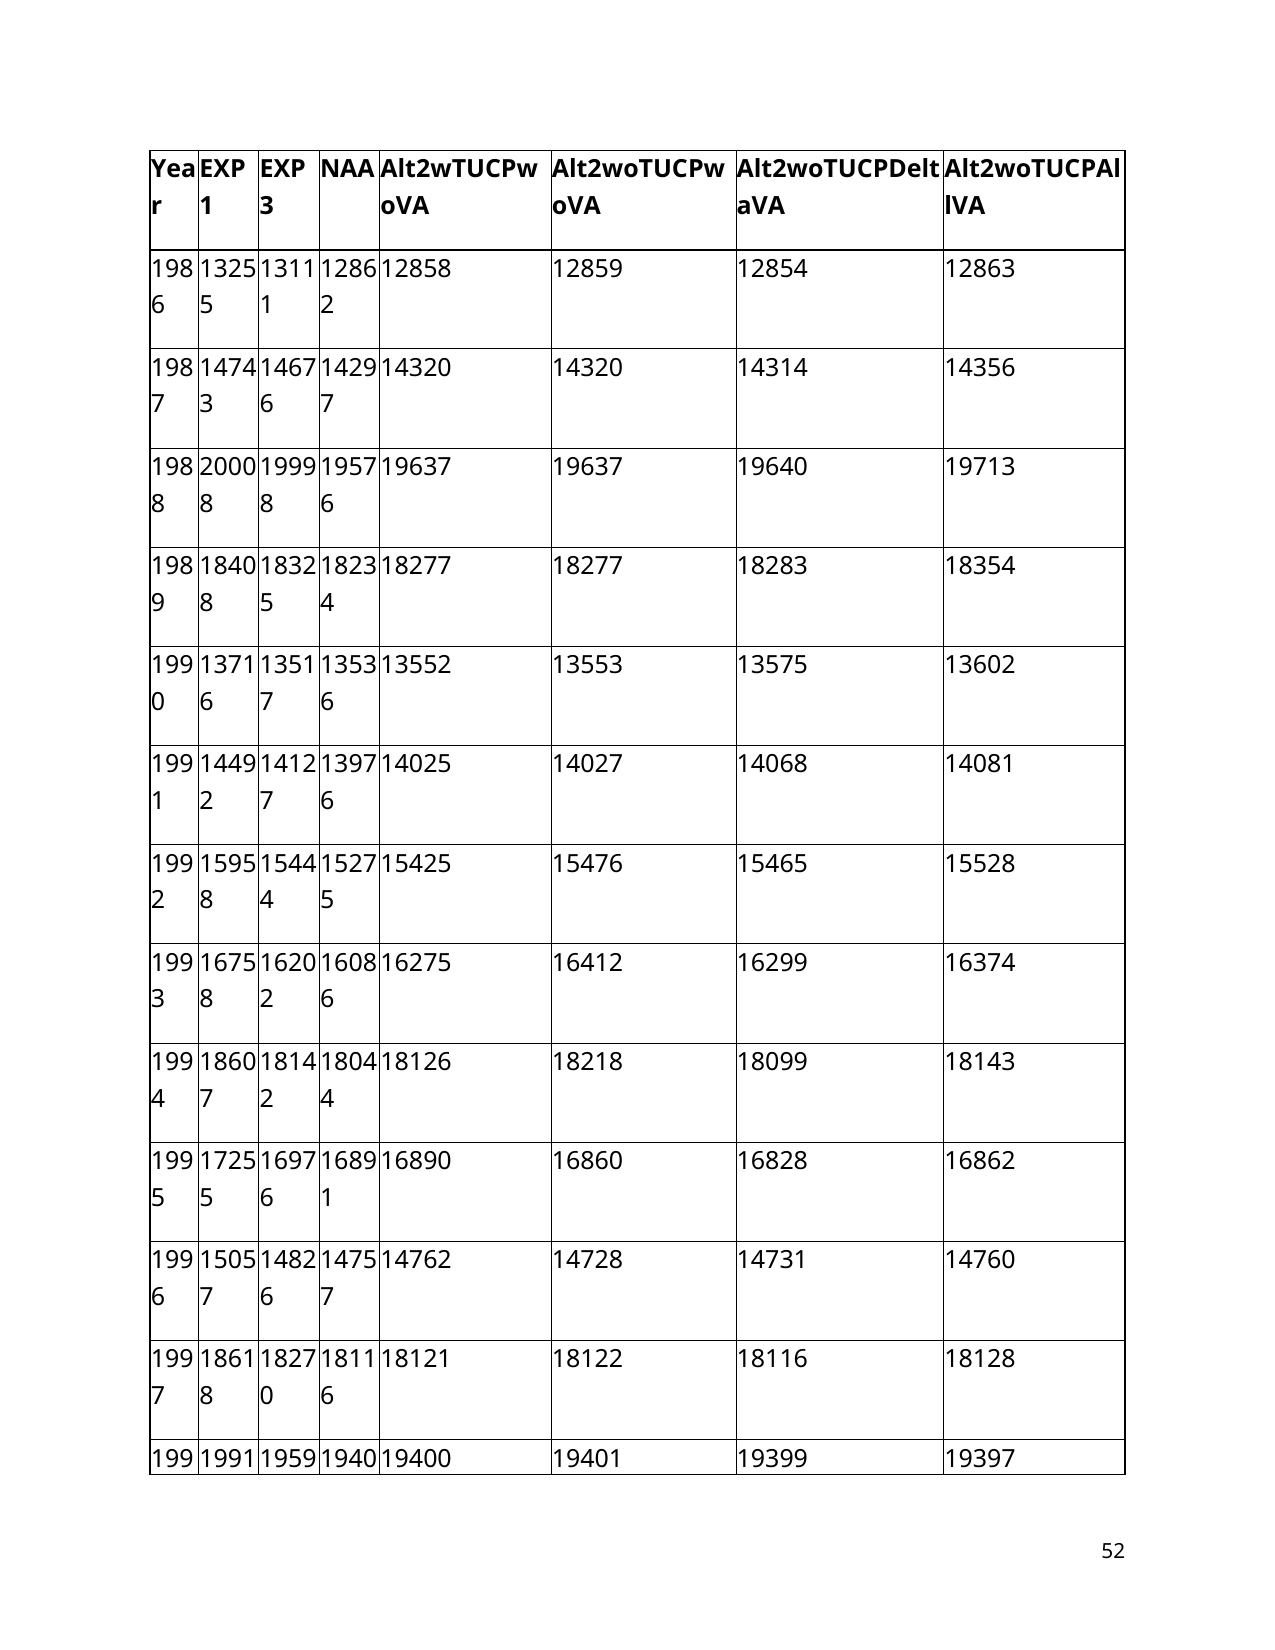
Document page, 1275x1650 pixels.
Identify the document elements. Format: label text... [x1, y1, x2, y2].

table_cell 16758 [199, 944, 258, 1042]
table_cell 14314 [737, 349, 943, 447]
table_cell 13552 [380, 647, 551, 745]
table_cell 15465 [737, 845, 943, 943]
table_cell 12862 [320, 251, 379, 348]
table_cell 16890 [380, 1143, 551, 1241]
table_cell 18408 [199, 548, 258, 646]
table_cell 14731 [737, 1242, 943, 1340]
table_cell 19401 [552, 1440, 736, 1474]
table_cell 19399 [737, 1440, 943, 1474]
table_cell 19404 [320, 1440, 379, 1474]
table_cell 14492 [199, 746, 258, 844]
table_cell 18283 [737, 548, 943, 646]
table_cell 16202 [259, 944, 319, 1042]
table_cell 16891 [320, 1143, 379, 1241]
table_header Alt2woTUCPwoVA [552, 151, 736, 249]
table_cell 1987 [151, 349, 198, 447]
table_cell 20008 [199, 449, 258, 547]
table_cell 15958 [199, 845, 258, 943]
table_cell 13536 [320, 647, 379, 745]
table_cell 13716 [199, 647, 258, 745]
table_cell 13255 [199, 251, 258, 348]
table_cell 18607 [199, 1044, 258, 1142]
table_header Alt2woTUCPDeltaVA [737, 151, 943, 249]
table_cell 13517 [259, 647, 319, 745]
table_cell 18116 [737, 1341, 943, 1439]
table_cell 14826 [259, 1242, 319, 1340]
table_cell 1997 [151, 1341, 198, 1439]
table_cell 18354 [944, 548, 1124, 646]
table_cell 14297 [320, 349, 379, 447]
table_cell 14356 [944, 349, 1124, 447]
table_cell 18099 [737, 1044, 943, 1142]
table_cell 19640 [737, 449, 943, 547]
table_cell 14027 [552, 746, 736, 844]
table_cell 14068 [737, 746, 943, 844]
table_header EXP3 [259, 151, 319, 249]
table_header NAA [320, 151, 379, 249]
table_cell 13976 [320, 746, 379, 844]
table_cell 19400 [380, 1440, 551, 1474]
table_cell 18218 [552, 1044, 736, 1142]
table_cell 12863 [944, 251, 1124, 348]
table_cell 16862 [944, 1143, 1124, 1241]
table_header EXP1 [199, 151, 258, 249]
table_cell 18143 [944, 1044, 1124, 1142]
table_cell 19637 [552, 449, 736, 547]
table_cell 14127 [259, 746, 319, 844]
table_cell 1991 [151, 746, 198, 844]
table_cell 19919 [199, 1440, 258, 1474]
table_cell 15425 [380, 845, 551, 943]
table_cell 14081 [944, 746, 1124, 844]
table_cell 1990 [151, 647, 198, 745]
table_cell 14743 [199, 349, 258, 447]
table_cell 13111 [259, 251, 319, 348]
table_cell 18618 [199, 1341, 258, 1439]
table_cell 16275 [380, 944, 551, 1042]
table_cell 15057 [199, 1242, 258, 1340]
table_cell 12859 [552, 251, 736, 348]
table_cell 19592 [259, 1440, 319, 1474]
table_cell 16299 [737, 944, 943, 1042]
table_cell 19397 [944, 1440, 1124, 1474]
table_cell 18044 [320, 1044, 379, 1142]
table_header Year [151, 151, 198, 249]
table_cell 17255 [199, 1143, 258, 1241]
table_cell 1992 [151, 845, 198, 943]
table_cell 14757 [320, 1242, 379, 1340]
table_cell 14320 [552, 349, 736, 447]
table_cell 14728 [552, 1242, 736, 1340]
table_cell 12854 [737, 251, 943, 348]
table_cell 16860 [552, 1143, 736, 1241]
table_cell 19998 [259, 449, 319, 547]
table_cell 1989 [151, 548, 198, 646]
table_cell 18121 [380, 1341, 551, 1439]
table_cell 16086 [320, 944, 379, 1042]
table_cell 18234 [320, 548, 379, 646]
table_cell 18126 [380, 1044, 551, 1142]
table_cell 18142 [259, 1044, 319, 1142]
table_cell 19576 [320, 449, 379, 547]
table_cell 15528 [944, 845, 1124, 943]
table_cell 18270 [259, 1341, 319, 1439]
table_cell 1986 [151, 251, 198, 348]
table_cell 1988 [151, 449, 198, 547]
table_cell 12858 [380, 251, 551, 348]
table_cell 19713 [944, 449, 1124, 547]
table_cell 15275 [320, 845, 379, 943]
table_header Alt2wTUCPwoVA [380, 151, 551, 249]
table_cell 16412 [552, 944, 736, 1042]
table_cell 1995 [151, 1143, 198, 1241]
table_cell 18277 [552, 548, 736, 646]
table_cell 1996 [151, 1242, 198, 1340]
table_cell 16374 [944, 944, 1124, 1042]
table_cell 13553 [552, 647, 736, 745]
table_cell 15444 [259, 845, 319, 943]
table_cell 18325 [259, 548, 319, 646]
table_cell 14025 [380, 746, 551, 844]
table_cell 15476 [552, 845, 736, 943]
table_cell 18277 [380, 548, 551, 646]
table_cell 14762 [380, 1242, 551, 1340]
table_cell 14320 [380, 349, 551, 447]
table_cell 14676 [259, 349, 319, 447]
table_cell 13575 [737, 647, 943, 745]
table_cell 16976 [259, 1143, 319, 1241]
table_cell 1994 [151, 1044, 198, 1142]
table_header Alt2woTUCPAllVA [944, 151, 1124, 249]
table_cell 18116 [320, 1341, 379, 1439]
table_cell 18128 [944, 1341, 1124, 1439]
table_cell 18122 [552, 1341, 736, 1439]
table_cell 1998 [151, 1440, 198, 1474]
table_cell 14760 [944, 1242, 1124, 1340]
table_cell 16828 [737, 1143, 943, 1241]
table_cell 19637 [380, 449, 551, 547]
table_cell 13602 [944, 647, 1124, 745]
table_cell 1993 [151, 944, 198, 1042]
